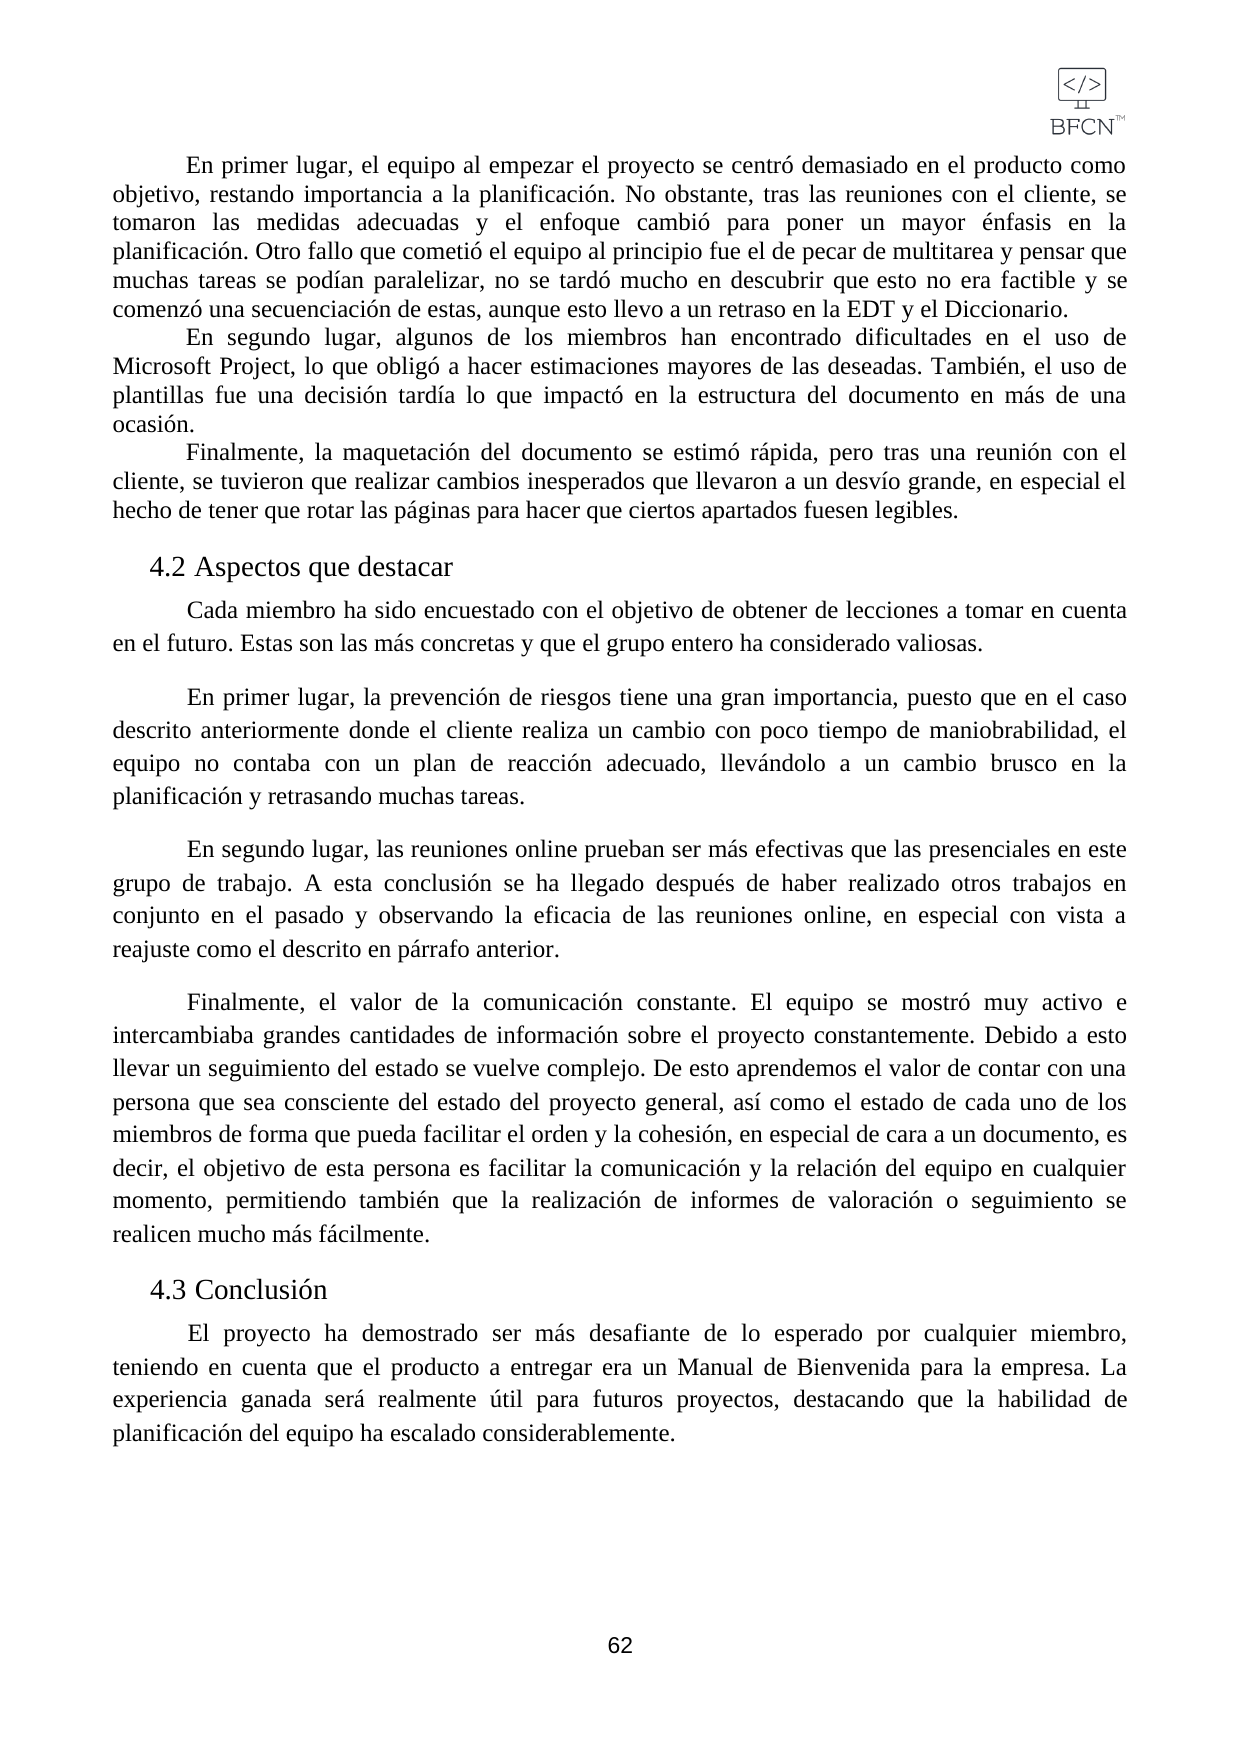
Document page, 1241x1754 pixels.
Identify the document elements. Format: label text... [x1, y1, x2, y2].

text Cada miembro ha sido encuestado con el objetivo de obtener de lecciones a tomar en cuenta en el futuro. Estas son las más concretas y que el grupo entero ha considerado valiosas. [112, 595, 1128, 657]
text En primer lugar, la prevención de riesgos tiene una gran importancia, puesto que en el caso descrito anteriormente donde el cliente realiza un cambio con poco tiempo de maniobrabilidad, el equipo no contaba con un plan de reacción adecuado, llevándolo a un cambio brusco en la planificación y retrasando muchas tareas. [112, 682, 1128, 809]
text En primer lugar, el equipo al empezar el proyecto se centró demasiado en el producto como objetivo, restando importancia a la planificación. No obstante, tras las reuniones con el cliente, se tomaron las medidas adecuadas y el enfoque cambió para poner un mayor énfasis en la planificación. Otro fallo que cometió el equipo al principio fue el de pecar de multitarea y pensar que muchas tareas se podían paralelizar, no se tardó mucho en descubrir que esto no era factible y se comenzó una secuenciación de estas, aunque esto llevo a un retraso en la EDT y el Diccionario. [112, 150, 1128, 322]
text En segundo lugar, las reuniones online prueban ser más efectivas que las presenciales en este grupo de trabajo. A esta conclusión se ha llegado después de haber realizado otros trabajos en conjunto en el pasado y observando la eficacia de las reuniones online, en especial con vista a reajuste como el descrito en párrafo anterior. [112, 834, 1128, 962]
picture [1046, 60, 1129, 142]
text En segundo lugar, algunos de los miembros han encontrado dificultades en el uso de Microsoft Project, lo que obligó a hacer estimaciones mayores de las deseadas. También, el uso de plantillas fue una decisión tardía lo que impactó en la estructura del documento en más de una ocasión. [112, 322, 1128, 437]
text Finalmente, la maquetación del documento se estimó rápida, pero tras una reunión con el cliente, se tuvieron que realizar cambios inesperados que llevaron a un desvío grande, en especial el hecho de tener que rotar las páginas para hacer que ciertos apartados fuesen legibles. [112, 437, 1128, 524]
text El proyecto ha demostrado ser más desafiante de lo esperado por cualquier miembro, teniendo en cuenta que el producto a entregar era un Manual de Bienvenida para la empresa. La experiencia ganada será realmente útil para futuros proyectos, destacando que la habilidad de planificación del equipo ha escalado considerablemente. [112, 1318, 1128, 1446]
subtitle Aspectos que destacar [149, 549, 1128, 582]
subtitle Conclusión [150, 1272, 1128, 1306]
text Finalmente, el valor de la comunicación constante. El equipo se mostró muy activo e intercambiaba grandes cantidades de información sobre el proyecto constantemente. Debido a esto llevar un seguimiento del estado se vuelve complejo. De esto aprendemos el valor de contar con una persona que sea consciente del estado del proyecto general, así como el estado de cada uno de los miembros de forma que pueda facilitar el orden y la cohesión, en especial de cara a un documento, es decir, el objetivo de esta persona es facilitar la comunicación y la relación del equipo en cualquier momento, permitiendo también que la realización de informes de valoración o seguimiento se realicen mucho más fácilmente. [112, 987, 1128, 1247]
